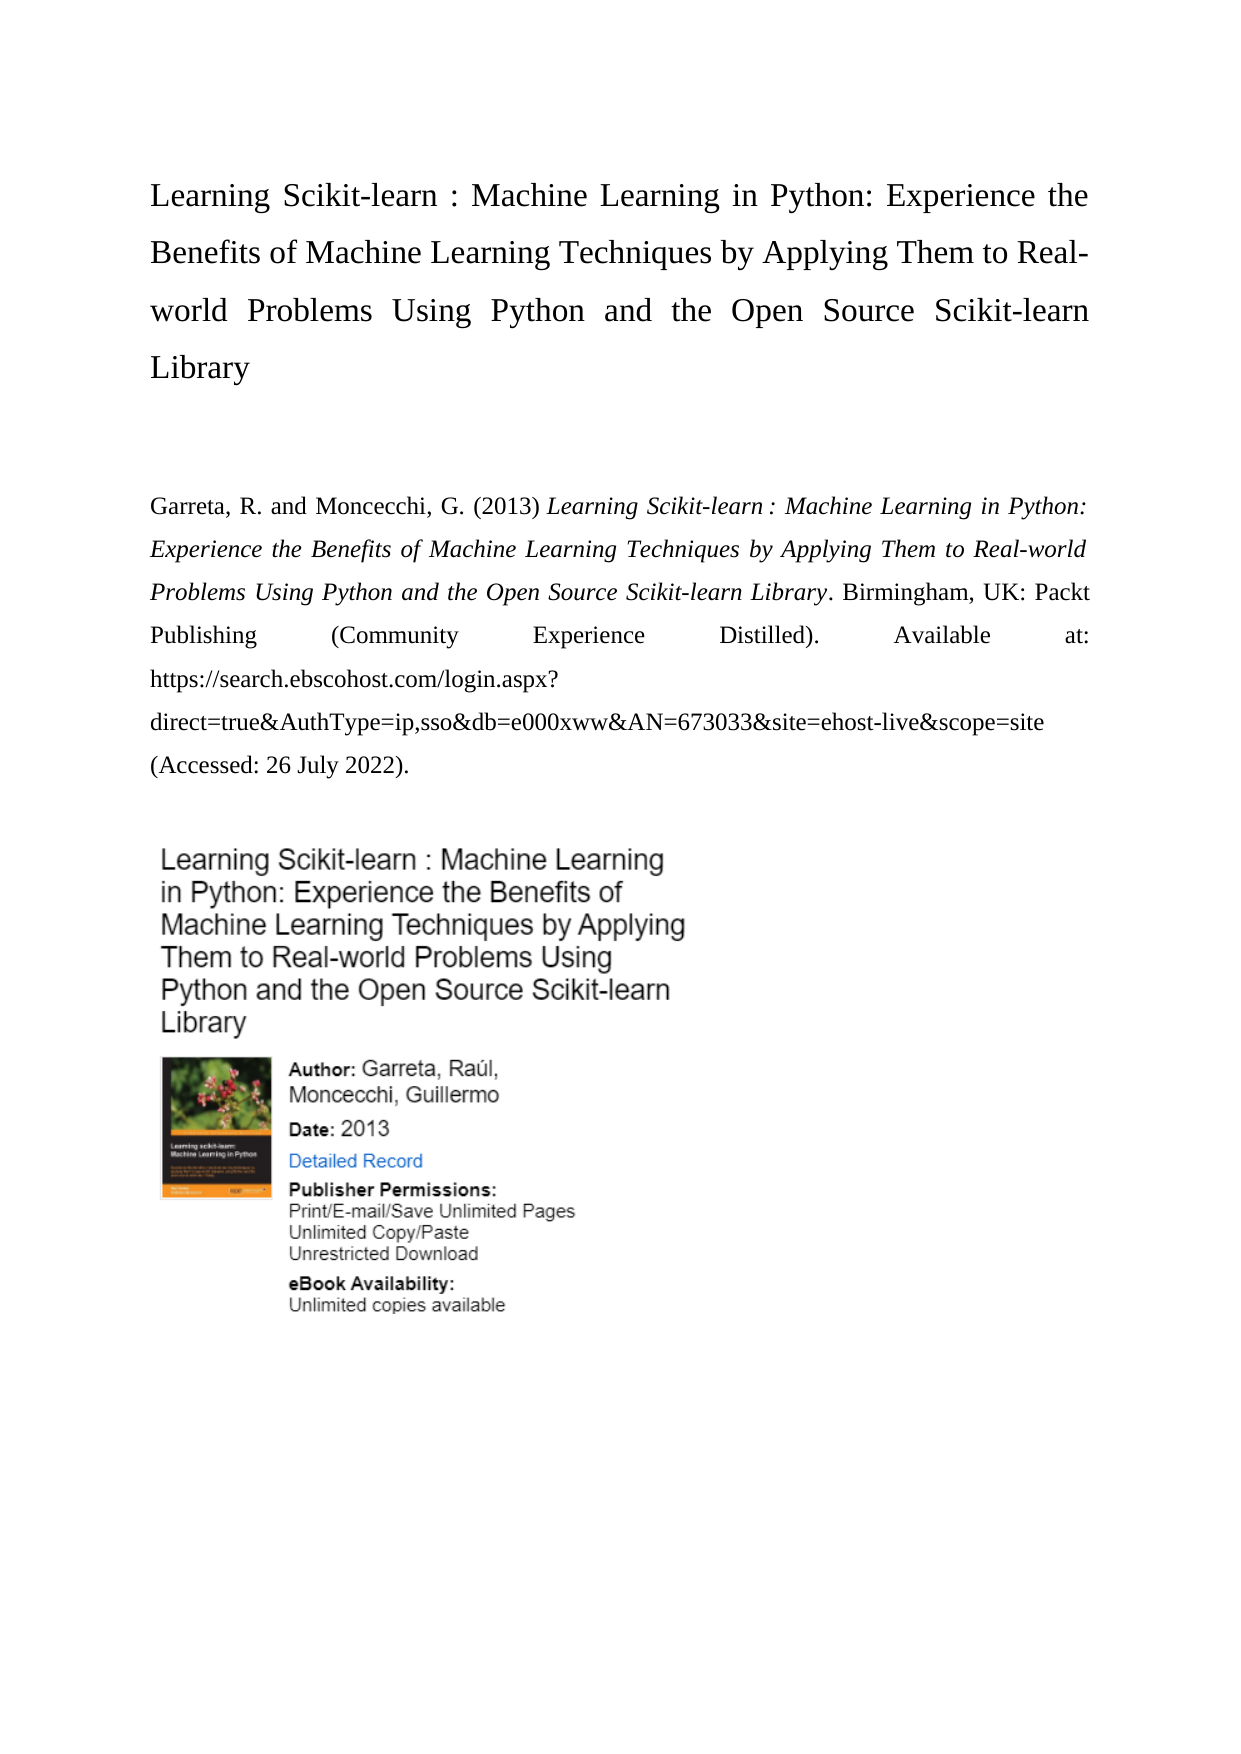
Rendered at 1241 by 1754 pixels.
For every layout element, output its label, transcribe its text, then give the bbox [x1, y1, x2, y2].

subtitle Learning Scikit-learn : Machine Learning in Python: Experience the Benefits of Machine Learning Techniques by Applying Them to Real-world Problems Using Python and the Open Source Scikit-learn Library [150, 175, 1090, 386]
text Garreta, R. and Moncecchi, G. (2013) Learning Scikit-learn : Machine Learning in Python: Experience the Benefits of Machine Learning Techniques by Applying Them to Real-world Problems Using Python and the Open Source Scikit-learn Library. Birmingham, UK: Packt Publishing (Community Experience Distilled). Available at: https://search.ebscohost.com/login.aspx?direct=true&AuthType=ip,sso&db=e000xww&AN=673033&site=ehost-live&scope=site (Accessed: 26 July 2022). [150, 491, 1090, 779]
picture [150, 836, 702, 1314]
